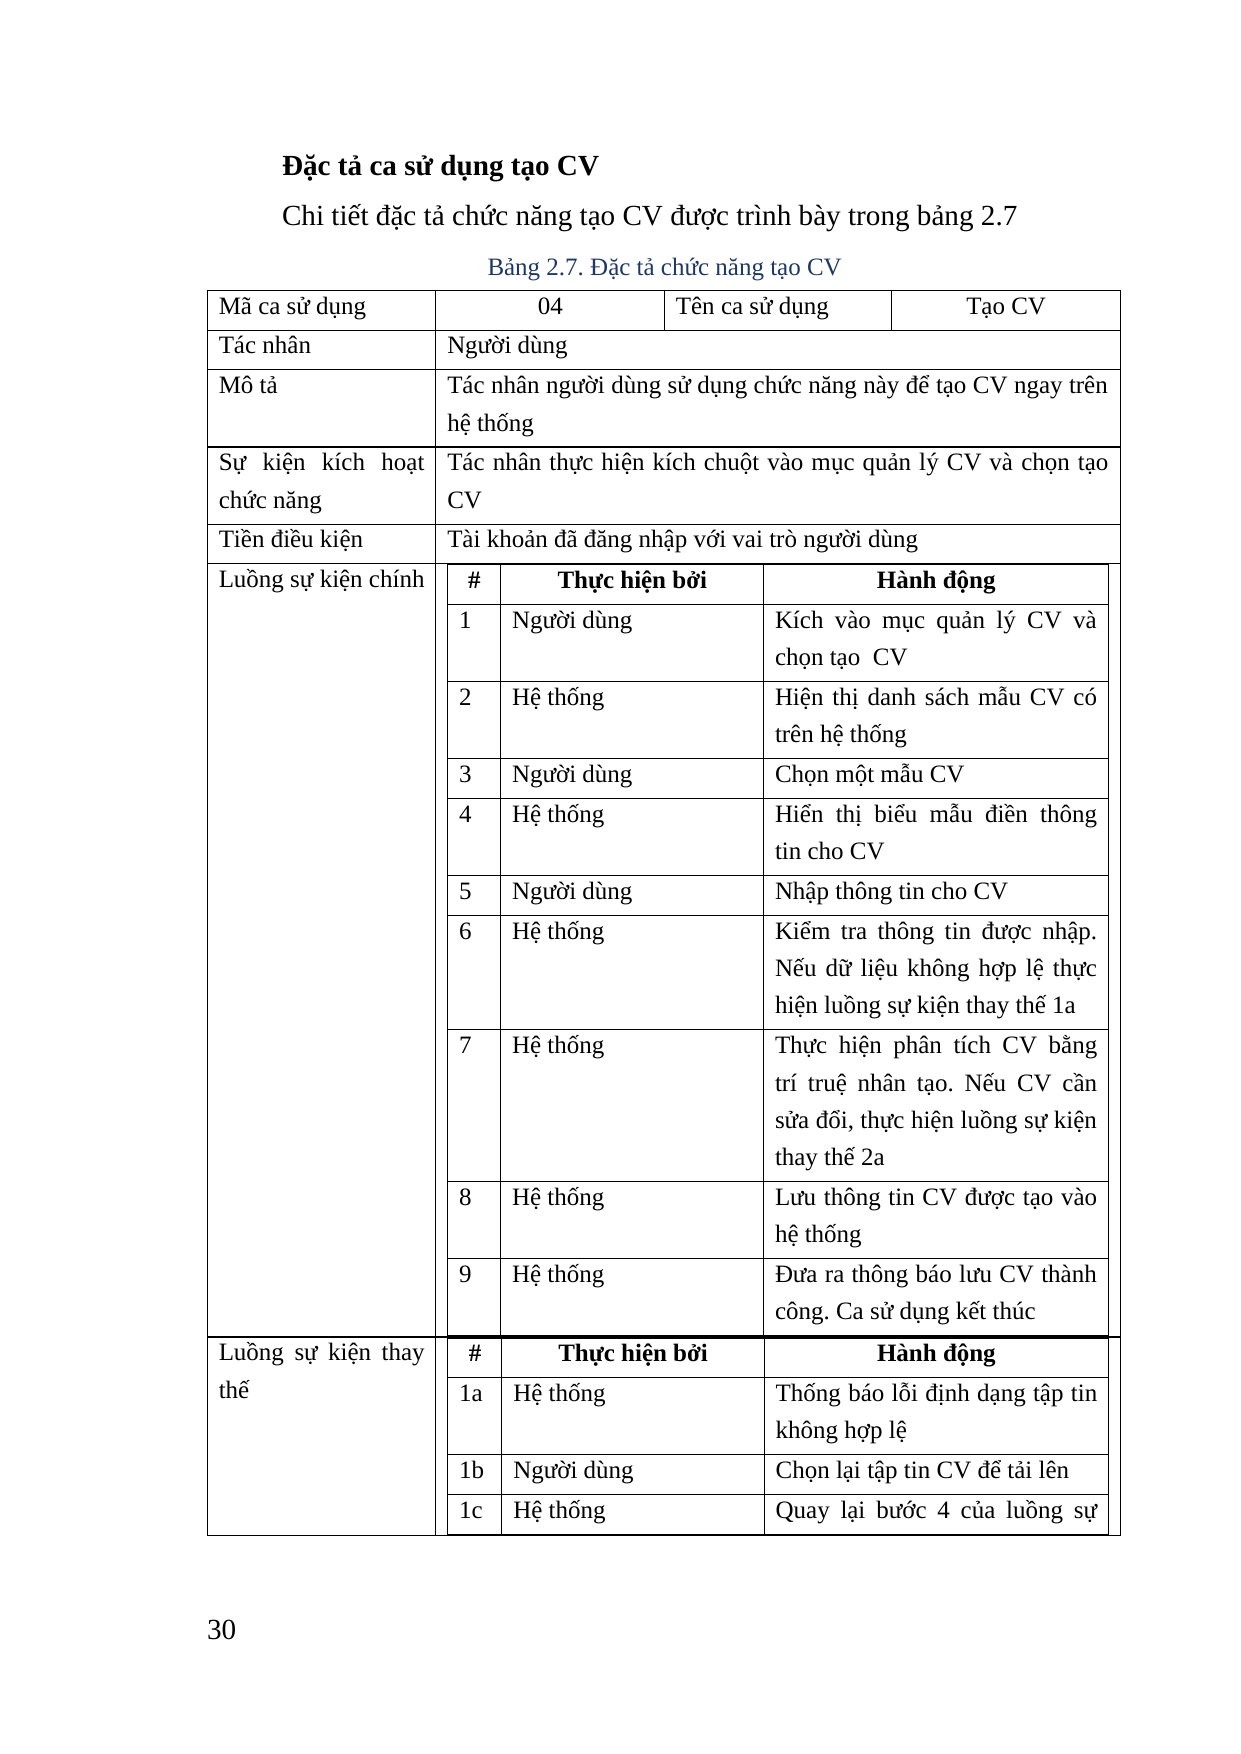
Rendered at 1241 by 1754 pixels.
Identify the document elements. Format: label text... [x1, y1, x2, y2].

text Chi tiết đặc tả chức năng tạo CV được trình bày trong bảng 2.7 [207, 198, 1122, 232]
table_header 04 [436, 291, 664, 329]
table_cell [764, 876, 1108, 915]
table_cell [765, 1378, 1108, 1454]
table_cell Tài khoản đã đăng nhập với vai trò người dùng [436, 525, 1120, 563]
table_cell [448, 799, 500, 875]
table_header Tạo CV [892, 291, 1120, 329]
table_cell [501, 1030, 763, 1181]
table_cell [502, 1339, 764, 1377]
table_cell [448, 1030, 500, 1181]
table_cell [1109, 564, 1120, 1336]
table_cell [448, 682, 500, 758]
table_cell [764, 565, 1108, 604]
table_cell [764, 1182, 1108, 1258]
table_cell [501, 1259, 763, 1335]
table_cell [501, 565, 763, 604]
table_cell [448, 916, 500, 1029]
table_header Mã ca sử dụng [208, 291, 435, 329]
table_cell [448, 1182, 500, 1258]
table_cell [448, 565, 500, 604]
table_cell [501, 876, 763, 915]
table_cell [501, 1182, 763, 1258]
table_cell Tác nhân thực hiện kích chuột vào mục quản lý CV và chọn tạo CV [436, 448, 1120, 523]
table_cell [502, 1378, 764, 1454]
table_cell [764, 1030, 1108, 1181]
table_cell [501, 682, 763, 758]
table_cell [765, 1455, 1108, 1494]
table_cell [448, 1455, 501, 1494]
table_header Tên ca sử dụng [665, 291, 891, 329]
table_cell [448, 1259, 500, 1335]
table_cell [501, 799, 763, 875]
table_cell [764, 916, 1108, 1029]
table_cell [765, 1495, 1108, 1534]
table_cell [764, 605, 1108, 681]
table_cell [436, 1338, 447, 1535]
table_cell [1109, 1338, 1120, 1535]
table_cell Luồng sự kiện chính [208, 564, 435, 1336]
table_cell Sự kiện kích hoạt chức năng [208, 448, 435, 523]
table_cell [502, 1455, 764, 1494]
text Đặc tả ca sử dụng tạo CV [207, 148, 1122, 181]
table_cell [764, 799, 1108, 875]
table_cell Tiền điều kiện [208, 525, 435, 563]
table_cell [501, 916, 763, 1029]
table_cell [448, 1378, 501, 1454]
table_cell Tác nhân người dùng sử dụng chức năng này để tạo CV ngay trên hệ thống [436, 370, 1120, 446]
table_cell Tác nhân [208, 331, 435, 369]
table_cell [448, 605, 500, 681]
table_cell [764, 1259, 1108, 1335]
table_cell Người dùng [436, 331, 1120, 369]
table_cell [765, 1339, 1108, 1377]
subtitle Bảng 2.7. Đặc tả chức năng tạo CV [207, 252, 1122, 281]
table_cell [448, 1339, 501, 1377]
table_cell [502, 1495, 764, 1534]
table_cell [436, 564, 447, 1336]
table_cell Mô tả [208, 370, 435, 446]
table_cell [764, 759, 1108, 798]
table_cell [208, 1338, 435, 1535]
table_cell [501, 759, 763, 798]
table_cell [448, 759, 500, 798]
table_cell [448, 876, 500, 915]
table_cell [501, 605, 763, 681]
table_cell [448, 1495, 501, 1534]
table_cell [764, 682, 1108, 758]
